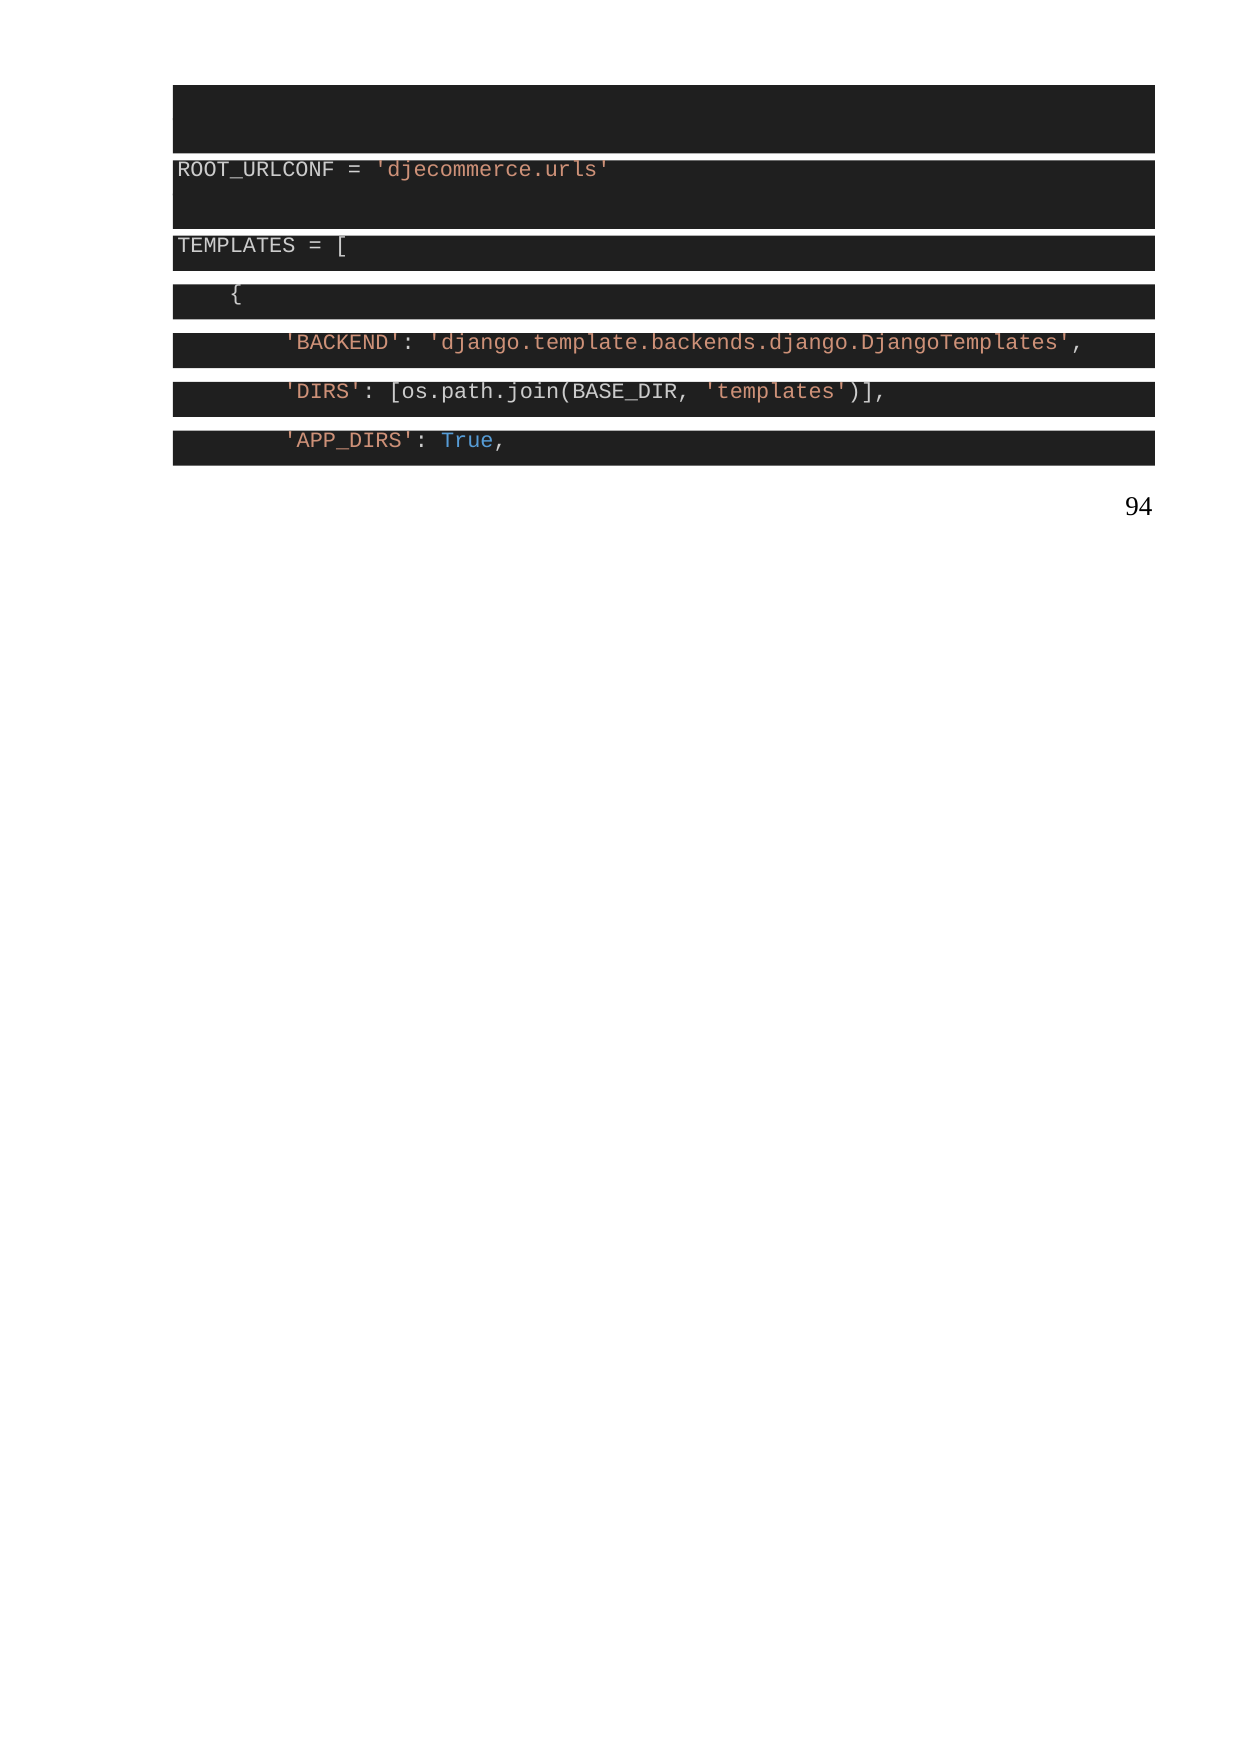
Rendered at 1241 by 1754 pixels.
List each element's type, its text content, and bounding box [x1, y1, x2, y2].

text { [229, 282, 1152, 307]
text 94 [150, 489, 1152, 521]
text 'APP_DIRS': True, [283, 429, 1152, 453]
text 'BACKEND': 'django.template.backends.django.DjangoTemplates', [283, 331, 1152, 356]
text TEMPLATES = [ [177, 234, 1152, 258]
text 'DIRS': [os.path.join(BASE_DIR, 'templates')], [283, 380, 1152, 405]
text ROOT_URLCONF = 'djecommerce.urls' [177, 158, 1152, 183]
